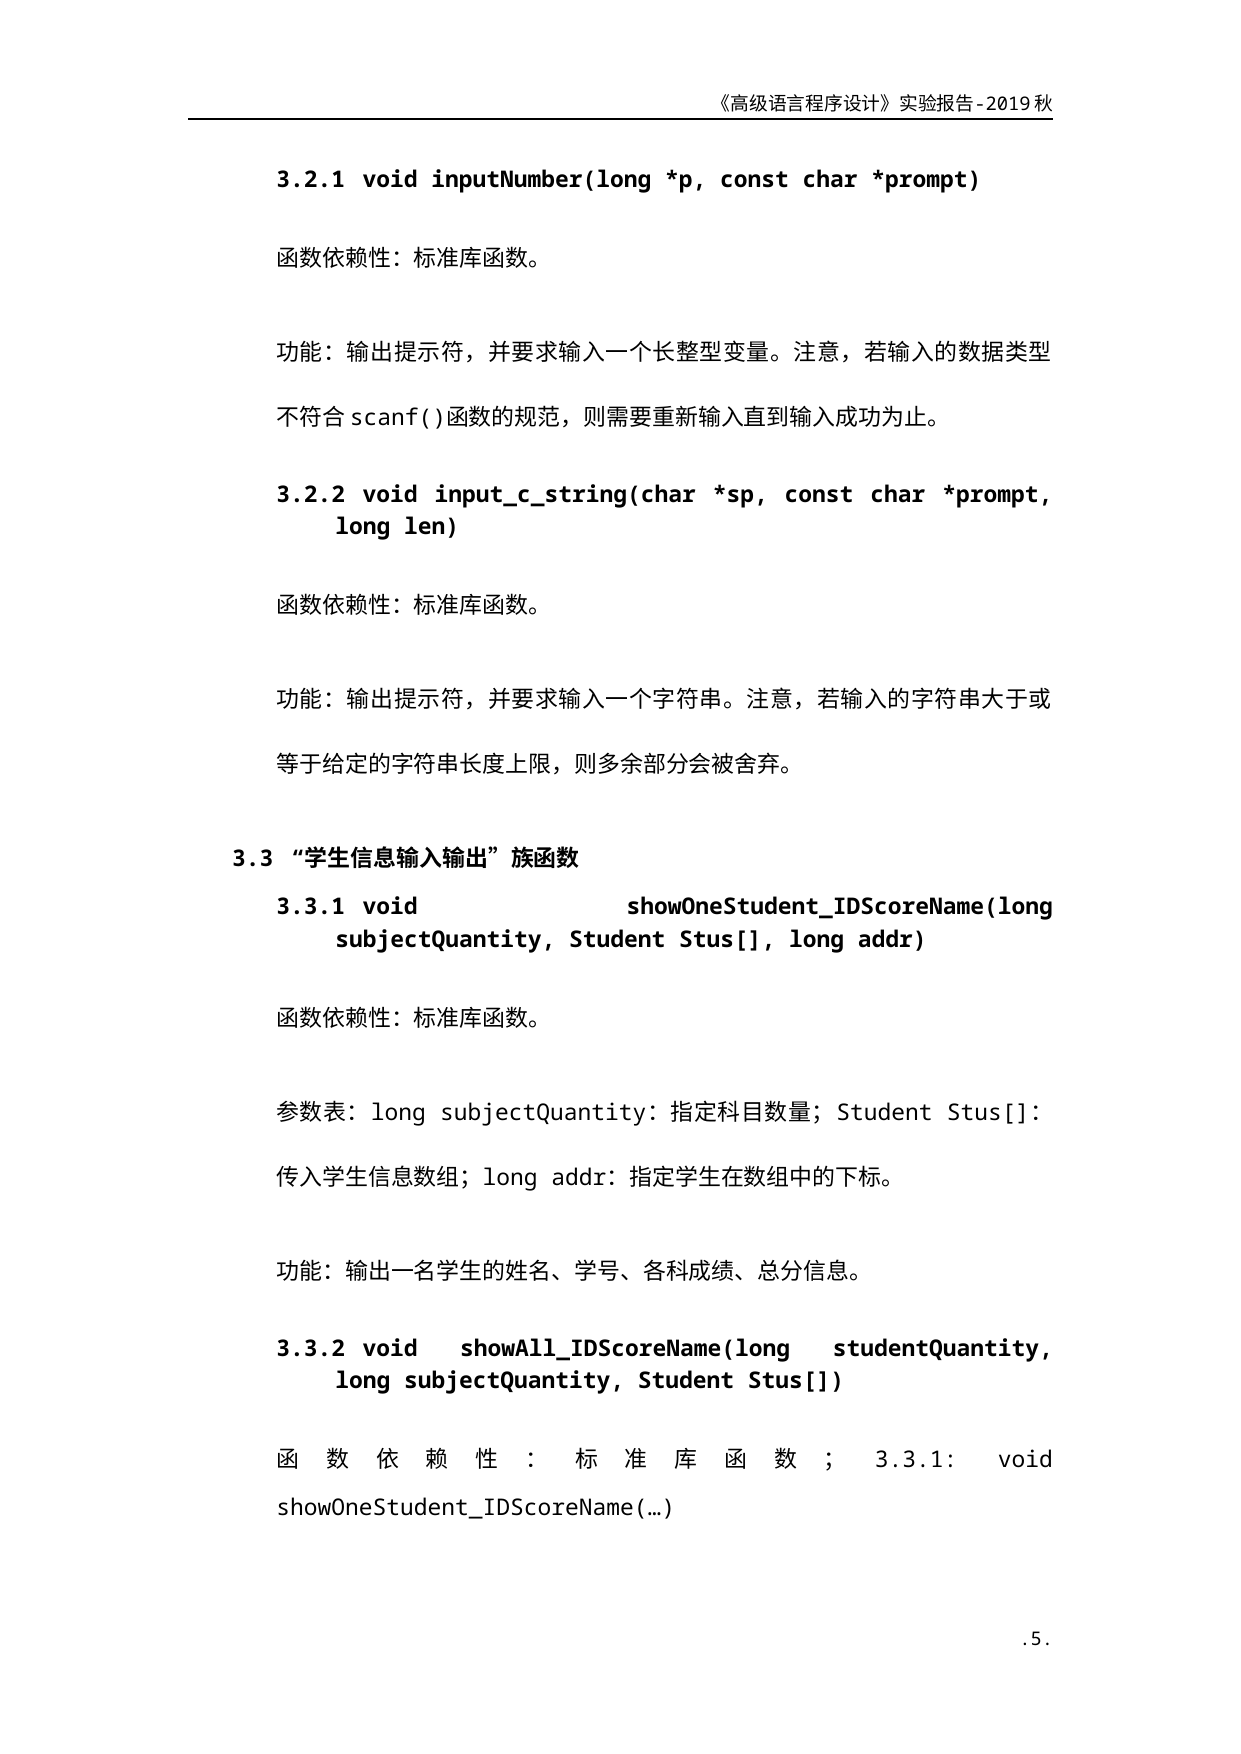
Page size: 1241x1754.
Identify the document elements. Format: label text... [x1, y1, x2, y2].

text 参数表：long subjectQuantity：指定科目数量；Student Stus[]：传入学生信息数组；long addr：指定学生在数组中的下标。 [276, 1078, 1053, 1208]
list void input_c_string(char *sp, const char *prompt, long len) [276, 477, 1053, 542]
text 函数依赖性：标准库函数；3.3.1: void showOneStudent_IDScoreName(…) [276, 1425, 1053, 1523]
list “学生信息输入输出”族函数 [232, 824, 1053, 889]
text 功能：输出一名学生的姓名、学号、各科成绩、总分信息。 [276, 1237, 1053, 1302]
text 函数依赖性：标准库函数。 [276, 571, 1053, 636]
text 函数依赖性：标准库函数。 [276, 224, 1053, 289]
text 功能：输出提示符，并要求输入一个字符串。注意，若输入的字符串大于或等于给定的字符串长度上限，则多余部分会被舍弃。 [276, 665, 1053, 795]
text 函数依赖性：标准库函数。 [276, 984, 1053, 1049]
list void showOneStudent_IDScoreName(long subjectQuantity, Student Stus[], long addr) [276, 889, 1053, 954]
list void inputNumber(long *p, const char *prompt) [276, 162, 1053, 194]
list void showAll_IDScoreName(long studentQuantity, long subjectQuantity, Student Stus[]) [276, 1331, 1053, 1396]
text 功能：输出提示符，并要求输入一个长整型变量。注意，若输入的数据类型不符合scanf()函数的规范，则需要重新输入直到输入成功为止。 [276, 318, 1053, 448]
